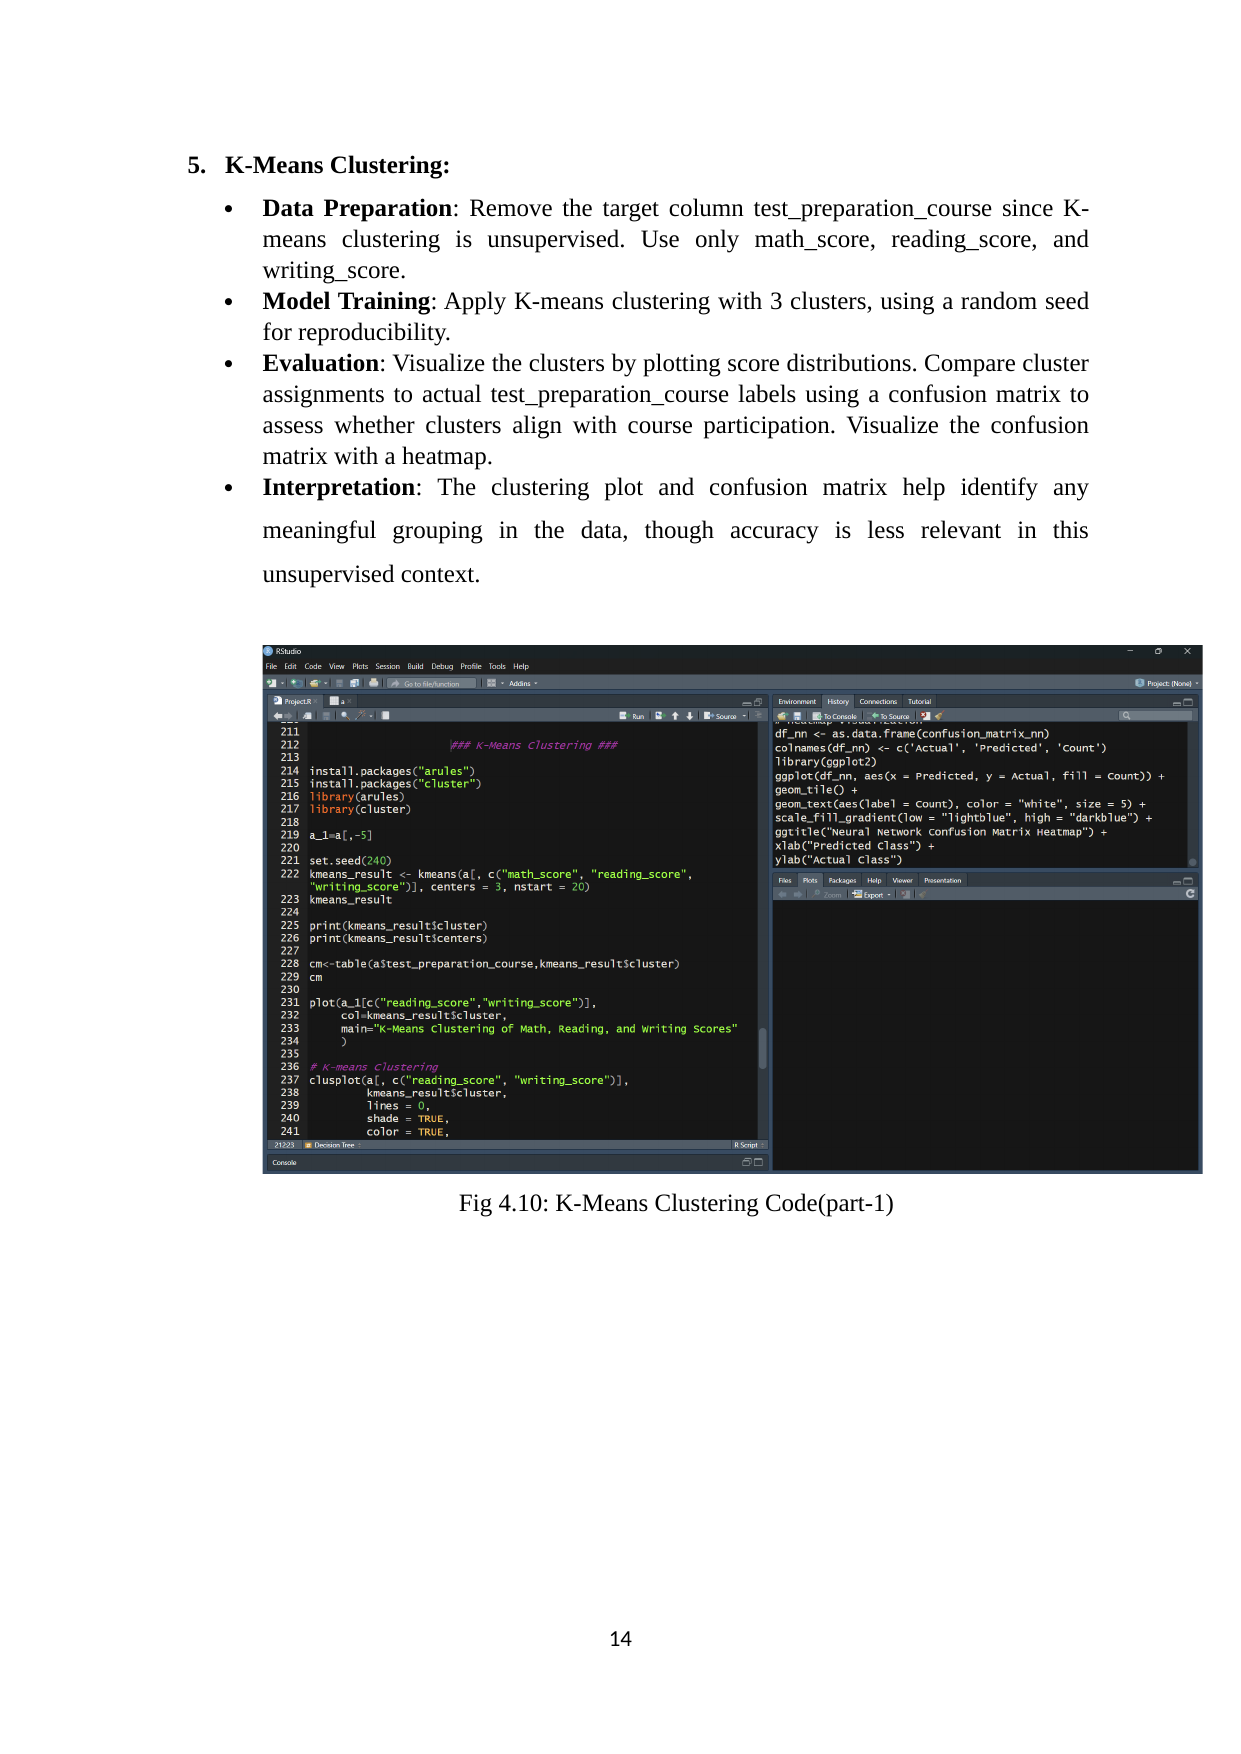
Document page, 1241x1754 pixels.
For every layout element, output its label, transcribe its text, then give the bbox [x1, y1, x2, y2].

list Interpretation: The clustering plot and confusion matrix help identify any meaningful grouping in the data, though accuracy is less relevant in this unsupervised context. [225, 472, 1090, 587]
list Data Preparation: Remove the target column test_preparation_course since K-means clustering is unsupervised. Use only math_score, reading_score, and writing_score. [225, 193, 1090, 284]
picture [262, 645, 1203, 1174]
list Fig 4.10: K-Means Clustering Code(part-1) [262, 1188, 1090, 1217]
list K-Means Clustering: [187, 150, 1090, 179]
list Model Training: Apply K-means clustering with 3 clusters, using a random seed for reproducibility. [225, 286, 1090, 346]
list Evaluation: Visualize the clusters by plotting score distributions. Compare cluster assignments to actual test_preparation_course labels using a confusion matrix to assess whether clusters align with course participation. Visualize the confusion matrix with a heatmap. [225, 348, 1090, 470]
